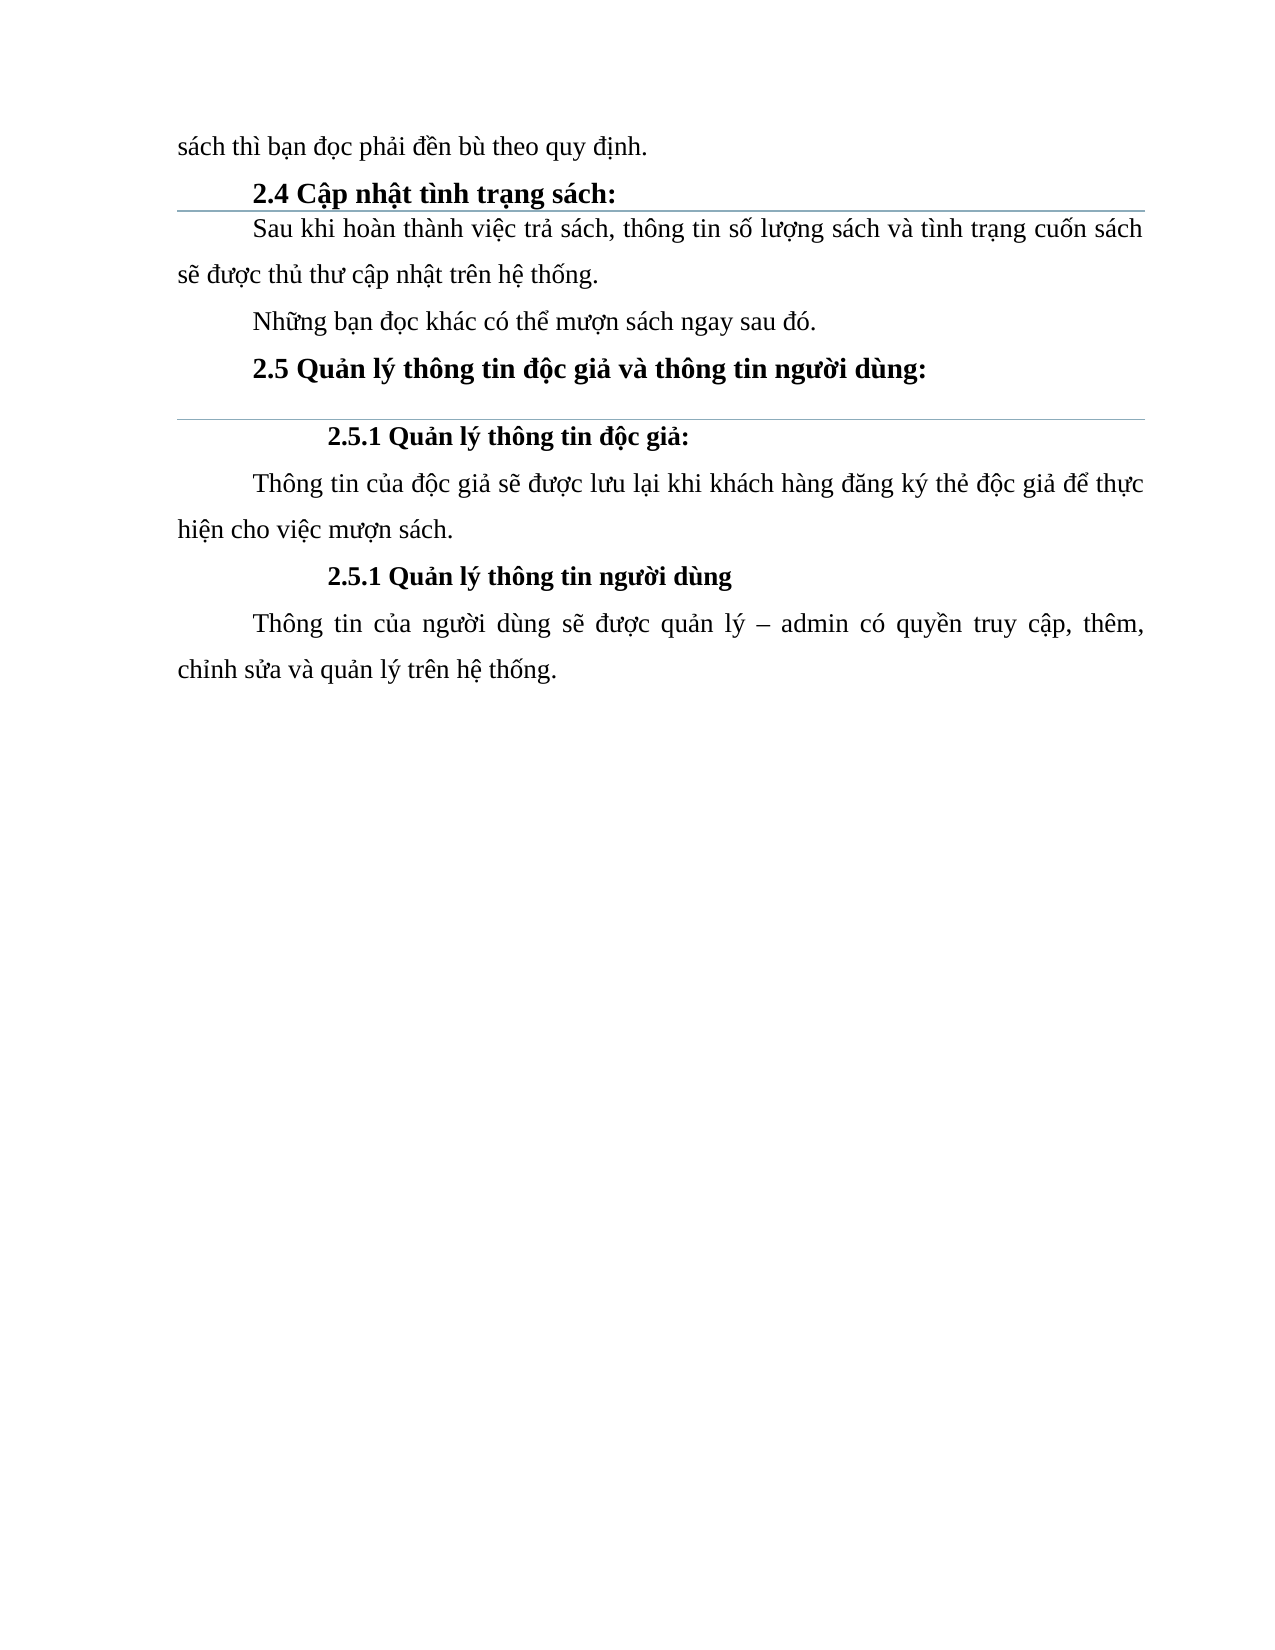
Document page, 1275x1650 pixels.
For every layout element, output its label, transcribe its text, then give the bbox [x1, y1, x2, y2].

text 2.5.1 Quản lý thông tin người dùng [177, 560, 1145, 591]
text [177, 130, 1145, 161]
subtitle 2.4 Cập nhật tình trạng sách: [177, 177, 1145, 210]
text Sau khi hoàn thành việc trả sách, thông tin số lượng sách và tình trạng cuốn sách sẽ được thủ thư cập nhật trên hệ thống. [177, 212, 1145, 289]
text 2.5.1 Quản lý thông tin độc giả: [252, 420, 1145, 451]
subtitle 2.5 Quản lý thông tin độc giả và thông tin người dùng: [177, 352, 1145, 385]
text Những bạn đọc khác có thể mượn sách ngay sau đó. [177, 305, 1145, 336]
text Thông tin của độc giả sẽ được lưu lại khi khách hàng đăng ký thẻ độc giả để thực hiện cho việc mượn sách. [177, 467, 1145, 545]
text Thông tin của người dùng sẽ được quản lý – admin có quyền truy cập, thêm, chỉnh sửa và quản lý trên hệ thống. [177, 607, 1145, 685]
